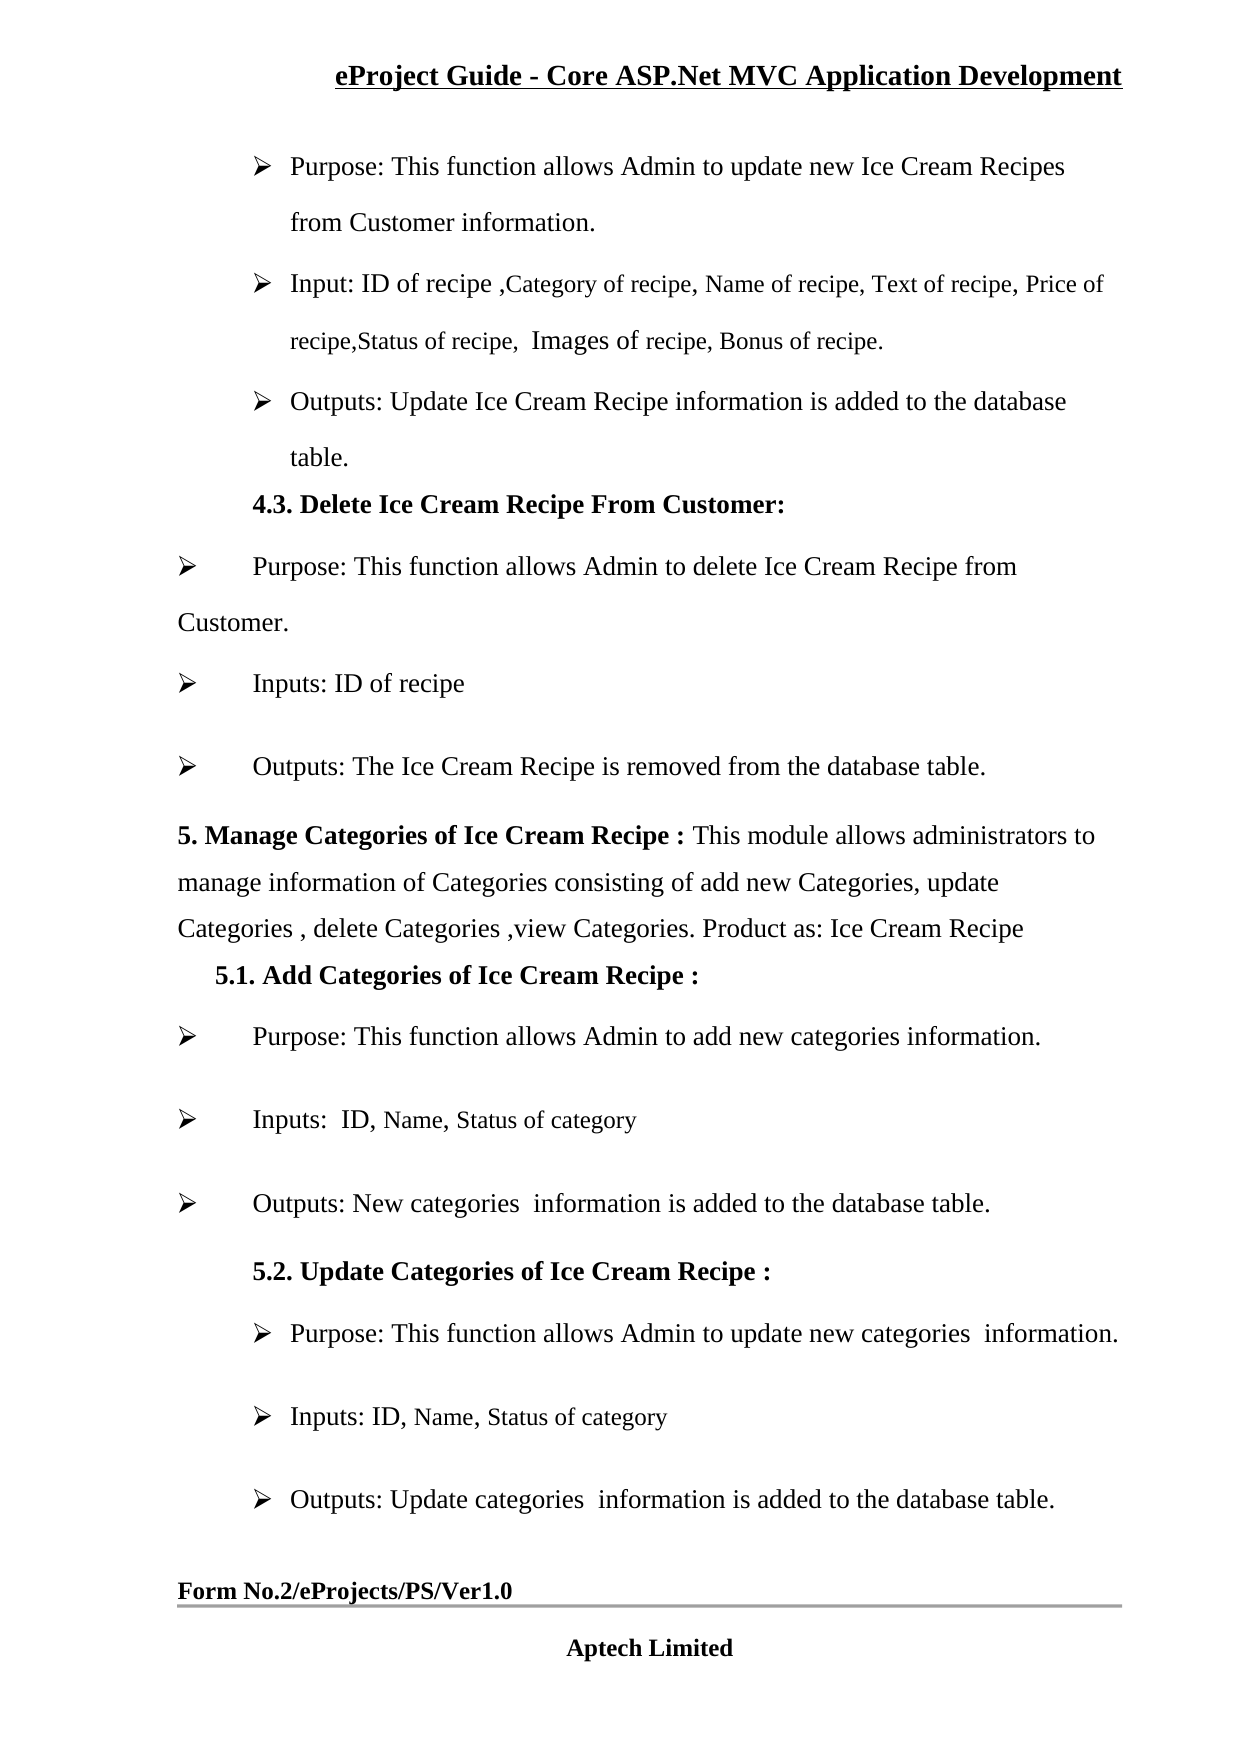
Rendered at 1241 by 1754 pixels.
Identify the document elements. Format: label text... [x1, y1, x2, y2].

list Purpose: This function allows Admin to delete Ice Cream Recipe from Customer. [177, 535, 1122, 637]
text 5. Manage Categories of Ice Cream Recipe : This module allows administrators to manage information of Categories consisting of add new Categories, update Categories , delete Categories ,view Categories. Product as: Ice Cream Recipe [177, 819, 1122, 943]
text 4.3. Delete Ice Cream Recipe From Customer: [215, 488, 1122, 519]
list Inputs: ID, Name, Status of category [252, 1385, 1122, 1441]
list Purpose: This function allows Admin to update new Ice Cream Recipes from Customer information. [252, 135, 1122, 237]
list Outputs: Update categories information is added to the database table. [252, 1468, 1122, 1524]
text 5.1. Add Categories of Ice Cream Recipe : [215, 959, 1122, 990]
list Purpose: This function allows Admin to add new categories information. [177, 1006, 1122, 1061]
list Inputs: ID, Name, Status of category [177, 1089, 1122, 1144]
list Outputs: Update Ice Cream Recipe information is added to the database table. [252, 370, 1122, 473]
list Purpose: This function allows Admin to update new categories information. [252, 1302, 1122, 1357]
list Inputs: ID of recipe [177, 652, 1122, 708]
list Input: ID of recipe ,Category of recipe, Name of recipe, Text of recipe, Price of recipe,Status of recipe, Images of recipe, Bonus of recipe. [252, 253, 1122, 355]
list Outputs: The Ice Cream Recipe is removed from the database table. [177, 736, 1122, 791]
list Outputs: New categories information is added to the database table. [177, 1172, 1122, 1228]
text 5.2. Update Categories of Ice Cream Recipe : [215, 1255, 1122, 1286]
